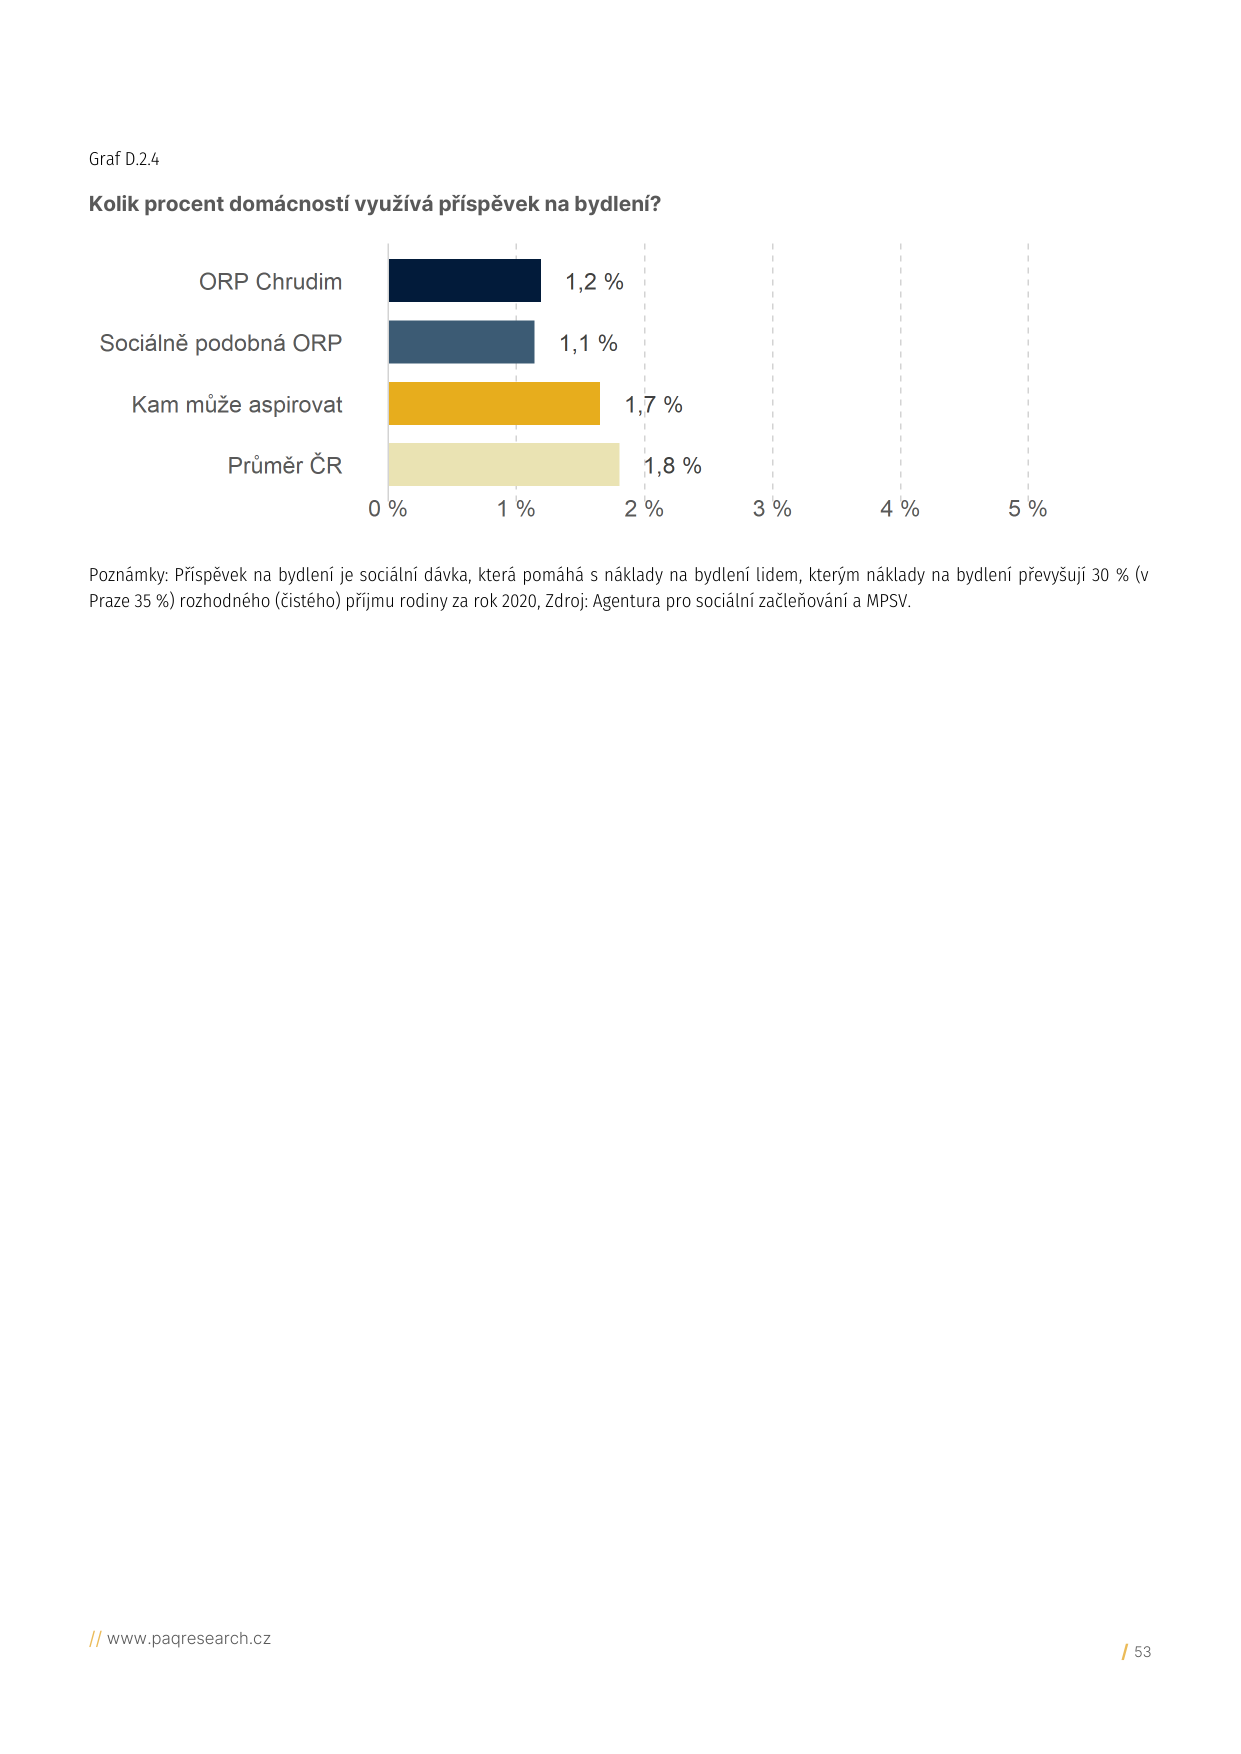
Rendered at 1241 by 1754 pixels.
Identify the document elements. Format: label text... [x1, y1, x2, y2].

picture [88, 216, 1139, 548]
text Kolik procent domácností využívá příspěvek na bydlení? [89, 186, 1152, 216]
text Poznámky: Příspěvek na bydlení je sociální dávka, která pomáhá s náklady na bydlení lidem, kterým náklady na bydlení převyšují 30 % (v Praze 35 %) rozhodného (čistého) příjmu rodiny za rok 2020, Zdroj: Agentura pro sociální začleňování a MPSV. [89, 564, 1152, 613]
text Graf D.2.4 [89, 148, 1152, 170]
